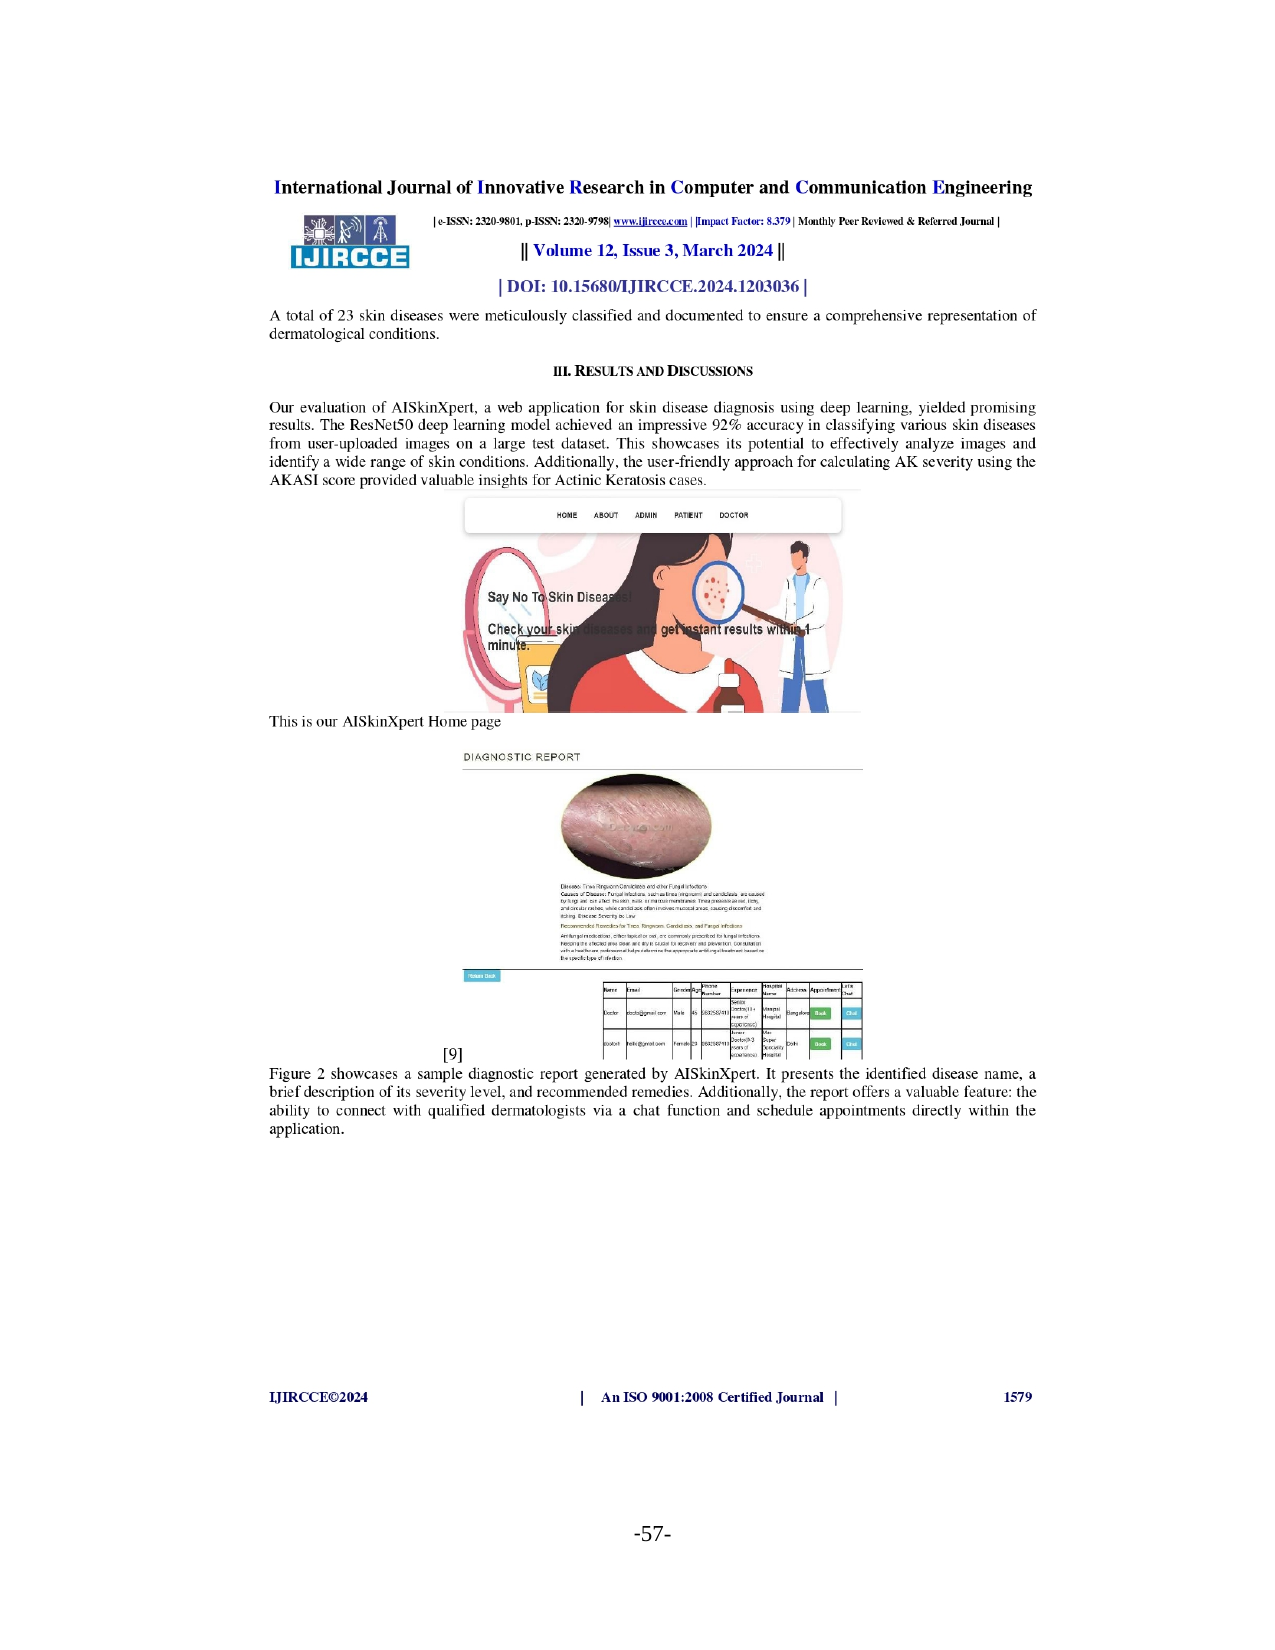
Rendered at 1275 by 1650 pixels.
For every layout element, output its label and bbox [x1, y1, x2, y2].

picture [177, 118, 1128, 1462]
